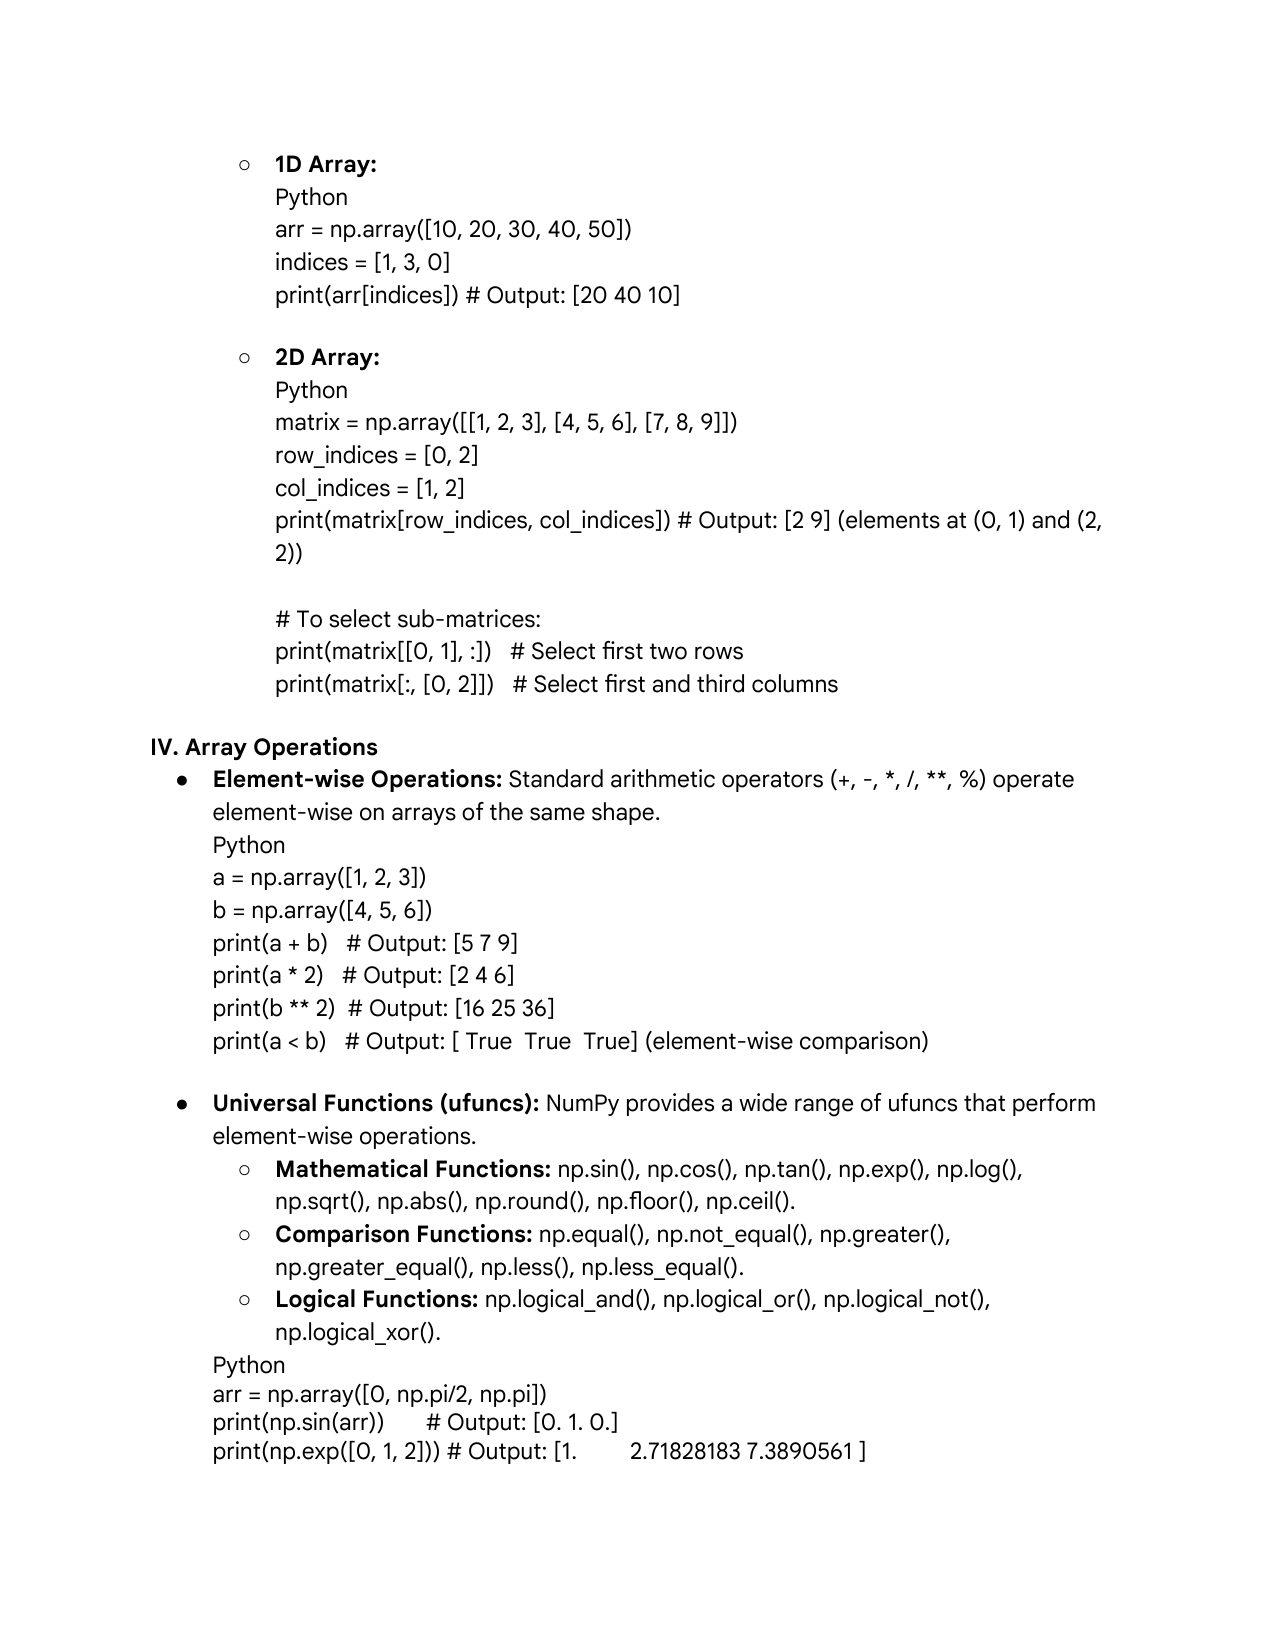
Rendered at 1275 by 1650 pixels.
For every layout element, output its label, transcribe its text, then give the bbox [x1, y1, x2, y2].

list Element-wise Operations: Standard arithmetic operators (+, -, *, /, **, %) operate element-wise on arrays of the same shape. Python a = np.array([1, 2, 3]) b = np.array([4, 5, 6]) print(a + b) # Output: [5 7 9] print(a * 2) # Output: [2 4 6] print(b ** 2) # Output: [16 25 36] print(a < b) # Output: [ True True True] (element-wise comparison) [175, 765, 1125, 1086]
list 2D Array: Python matrix = np.array([[1, 2, 3], [4, 5, 6], [7, 8, 9]]) row_indices = [0, 2] col_indices = [1, 2] print(matrix[row_indices, col_indices]) # Output: [2 9] (elements at (0, 1) and (2, 2)) # To select sub-matrices: print(matrix[[0, 1], :]) # Select first two rows print(matrix[:, [0, 2]]) # Select first and third columns [237, 343, 1125, 729]
list Logical Functions: np.logical_and(), np.logical_or(), np.logical_not(), np.logical_xor(). [237, 1286, 1125, 1347]
list 1D Array: Python arr = np.array([10, 20, 30, 40, 50]) indices = [1, 3, 0] print(arr[indices]) # Output: [20 40 10] [237, 150, 1125, 339]
text IV. Array Operations [150, 733, 1125, 761]
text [212, 1351, 1125, 1495]
list Mathematical Functions: np.sin(), np.cos(), np.tan(), np.exp(), np.log(), np.sqrt(), np.abs(), np.round(), np.floor(), np.ceil(). [237, 1155, 1125, 1216]
list Universal Functions (ufuncs): NumPy provides a wide range of ufuncs that perform element-wise operations. [175, 1089, 1125, 1151]
list Comparison Functions: np.equal(), np.not_equal(), np.greater(), np.greater_equal(), np.less(), np.less_equal(). [237, 1220, 1125, 1282]
